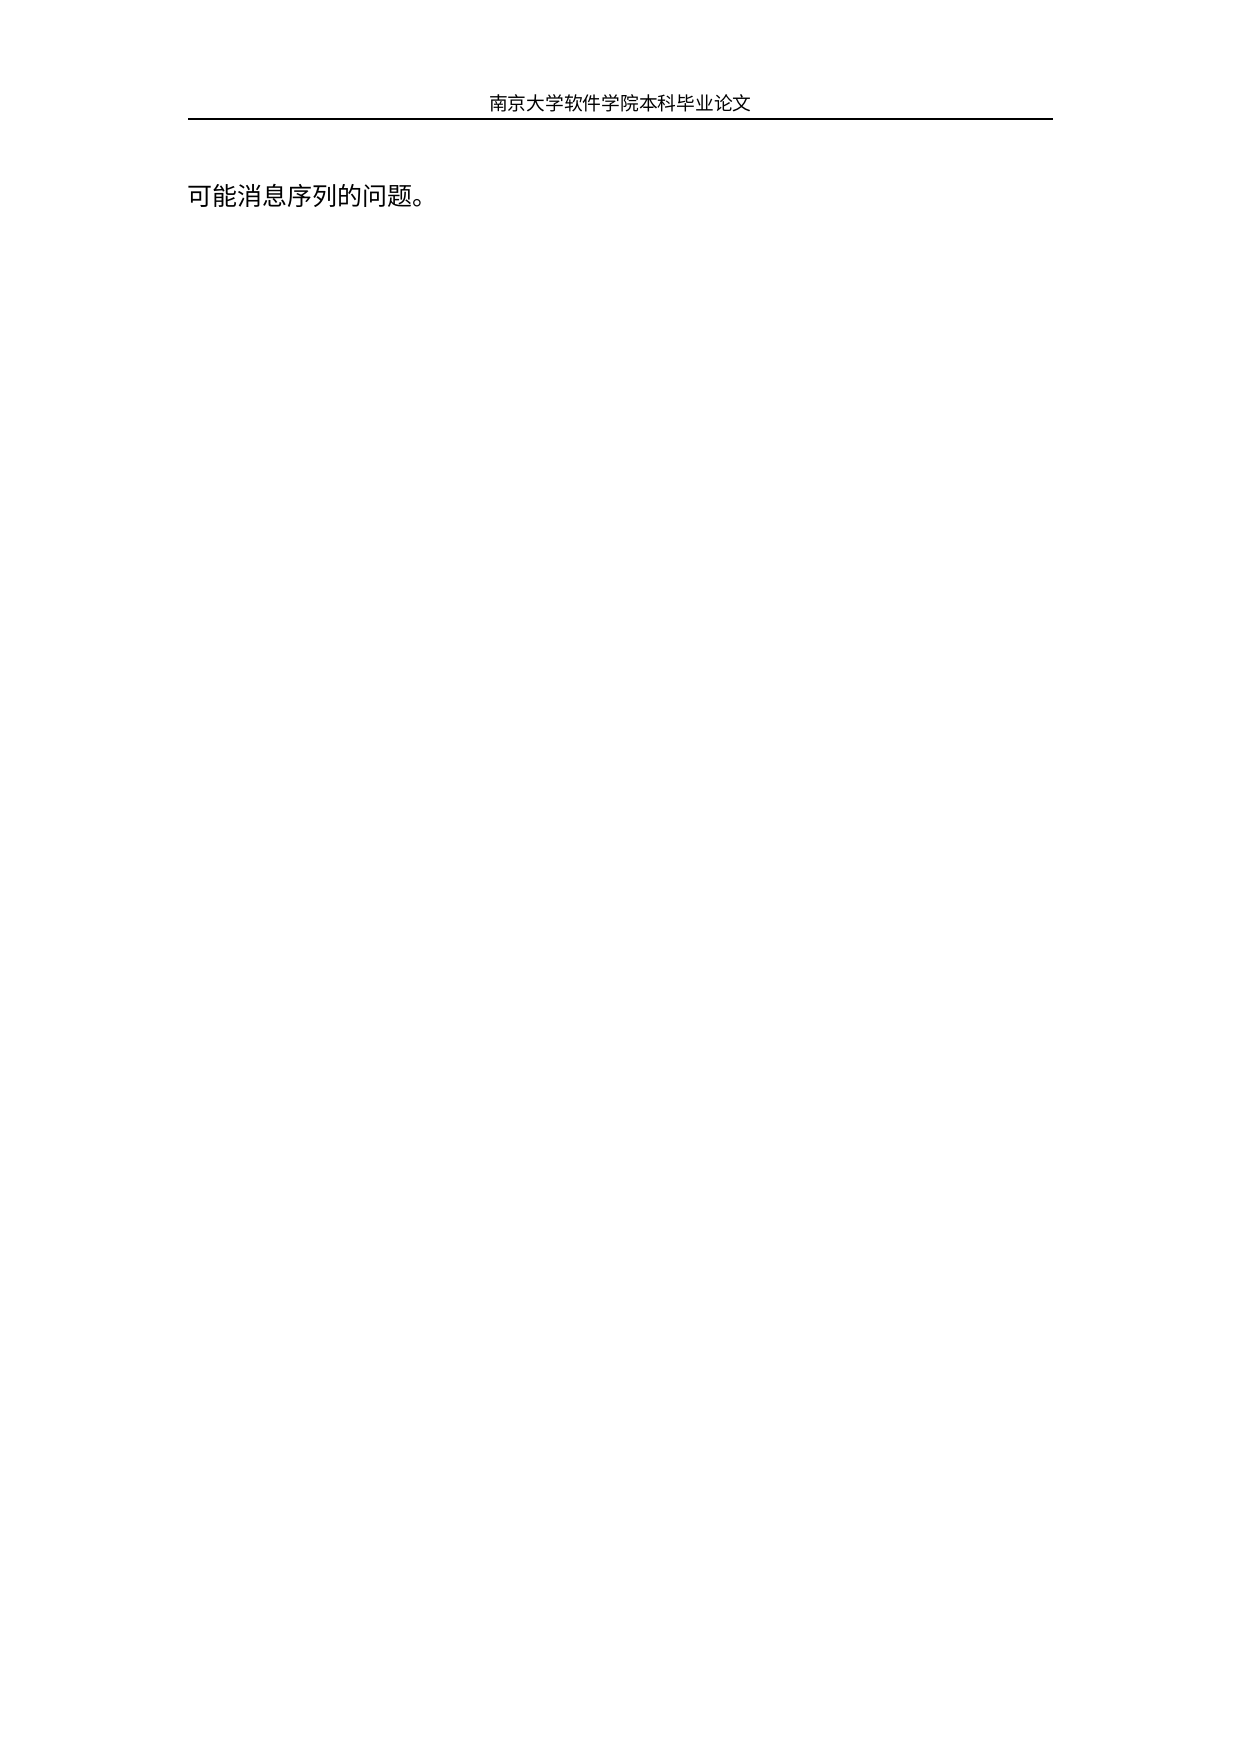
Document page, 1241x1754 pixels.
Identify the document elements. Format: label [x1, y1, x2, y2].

text [187, 162, 1053, 227]
